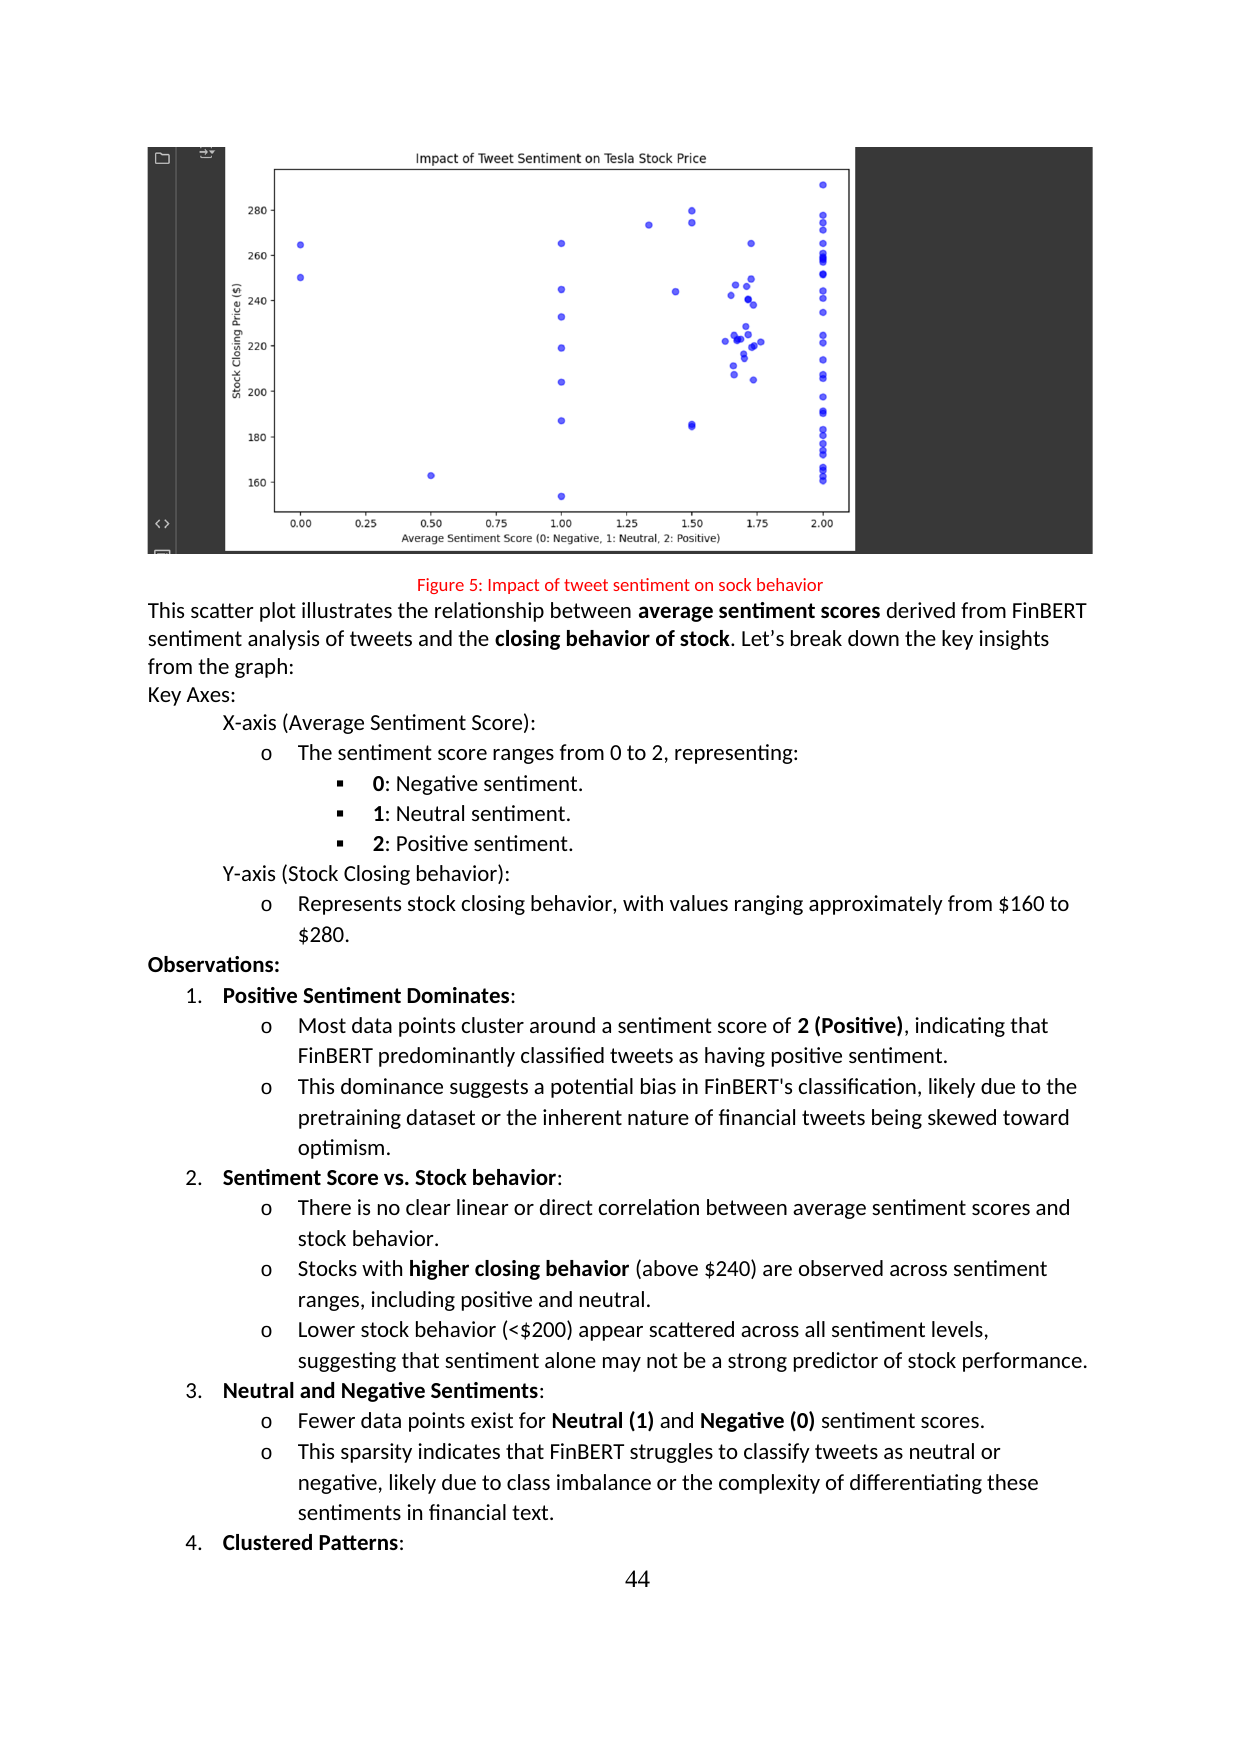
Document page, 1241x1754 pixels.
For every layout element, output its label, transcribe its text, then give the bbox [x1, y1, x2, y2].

list This dominance suggests a potential bias in FinBERT's classification, likely due to the pretraining dataset or the inherent nature of financial tweets being skewed toward optimism. [260, 1072, 1092, 1161]
picture [147, 147, 1093, 554]
list Fewer data points exist for Neutral (1) and Negative (0) sentiment scores. [260, 1406, 1092, 1435]
text Y-axis (Stock Closing behavior): [223, 859, 1092, 887]
list Clustered Patterns: [185, 1528, 1092, 1556]
text Observations: [148, 951, 1092, 978]
list This sparsity indicates that FinBERT struggles to classify tweets as neutral or negative, likely due to class imbalance or the complexity of differentiating these sentiments in financial text. [260, 1437, 1092, 1526]
list 0: Negative sentiment. [335, 769, 1092, 797]
list Sentiment Score vs. Stock behavior: [185, 1163, 1092, 1191]
text This scatter plot illustrates the relationship between average sentiment scores derived from FinBERT sentiment analysis of tweets and the closing behavior of stock. Let’s break down the key insights from the graph: [148, 596, 1092, 680]
list Neutral and Negative Sentiments: [185, 1376, 1092, 1404]
text X-axis (Average Sentiment Score): [223, 708, 1092, 736]
list Lower stock behavior (<$200) appear scattered across all sentiment levels, suggesting that sentiment alone may not be a strong predictor of stock performance. [260, 1315, 1092, 1374]
text Figure 5: Impact of tweet sentiment on sock behavior [148, 573, 1092, 596]
list 1: Neutral sentiment. [335, 799, 1092, 827]
text Key Axes: [148, 680, 1092, 708]
list Positive Sentiment Dominates: [185, 981, 1092, 1009]
list The sentiment score ranges from 0 to 2, representing: [260, 738, 1092, 767]
list Stocks with higher closing behavior (above $240) are observed across sentiment ranges, including positive and neutral. [260, 1254, 1092, 1313]
list Most data points cluster around a sentiment score of 2 (Positive), indicating that FinBERT predominantly classified tweets as having positive sentiment. [260, 1011, 1092, 1070]
list 2: Positive sentiment. [335, 829, 1092, 857]
list There is no clear linear or direct correlation between average sentiment scores and stock behavior. [260, 1193, 1092, 1252]
list Represents stock closing behavior, with values ranging approximately from $160 to $280. [260, 889, 1092, 948]
